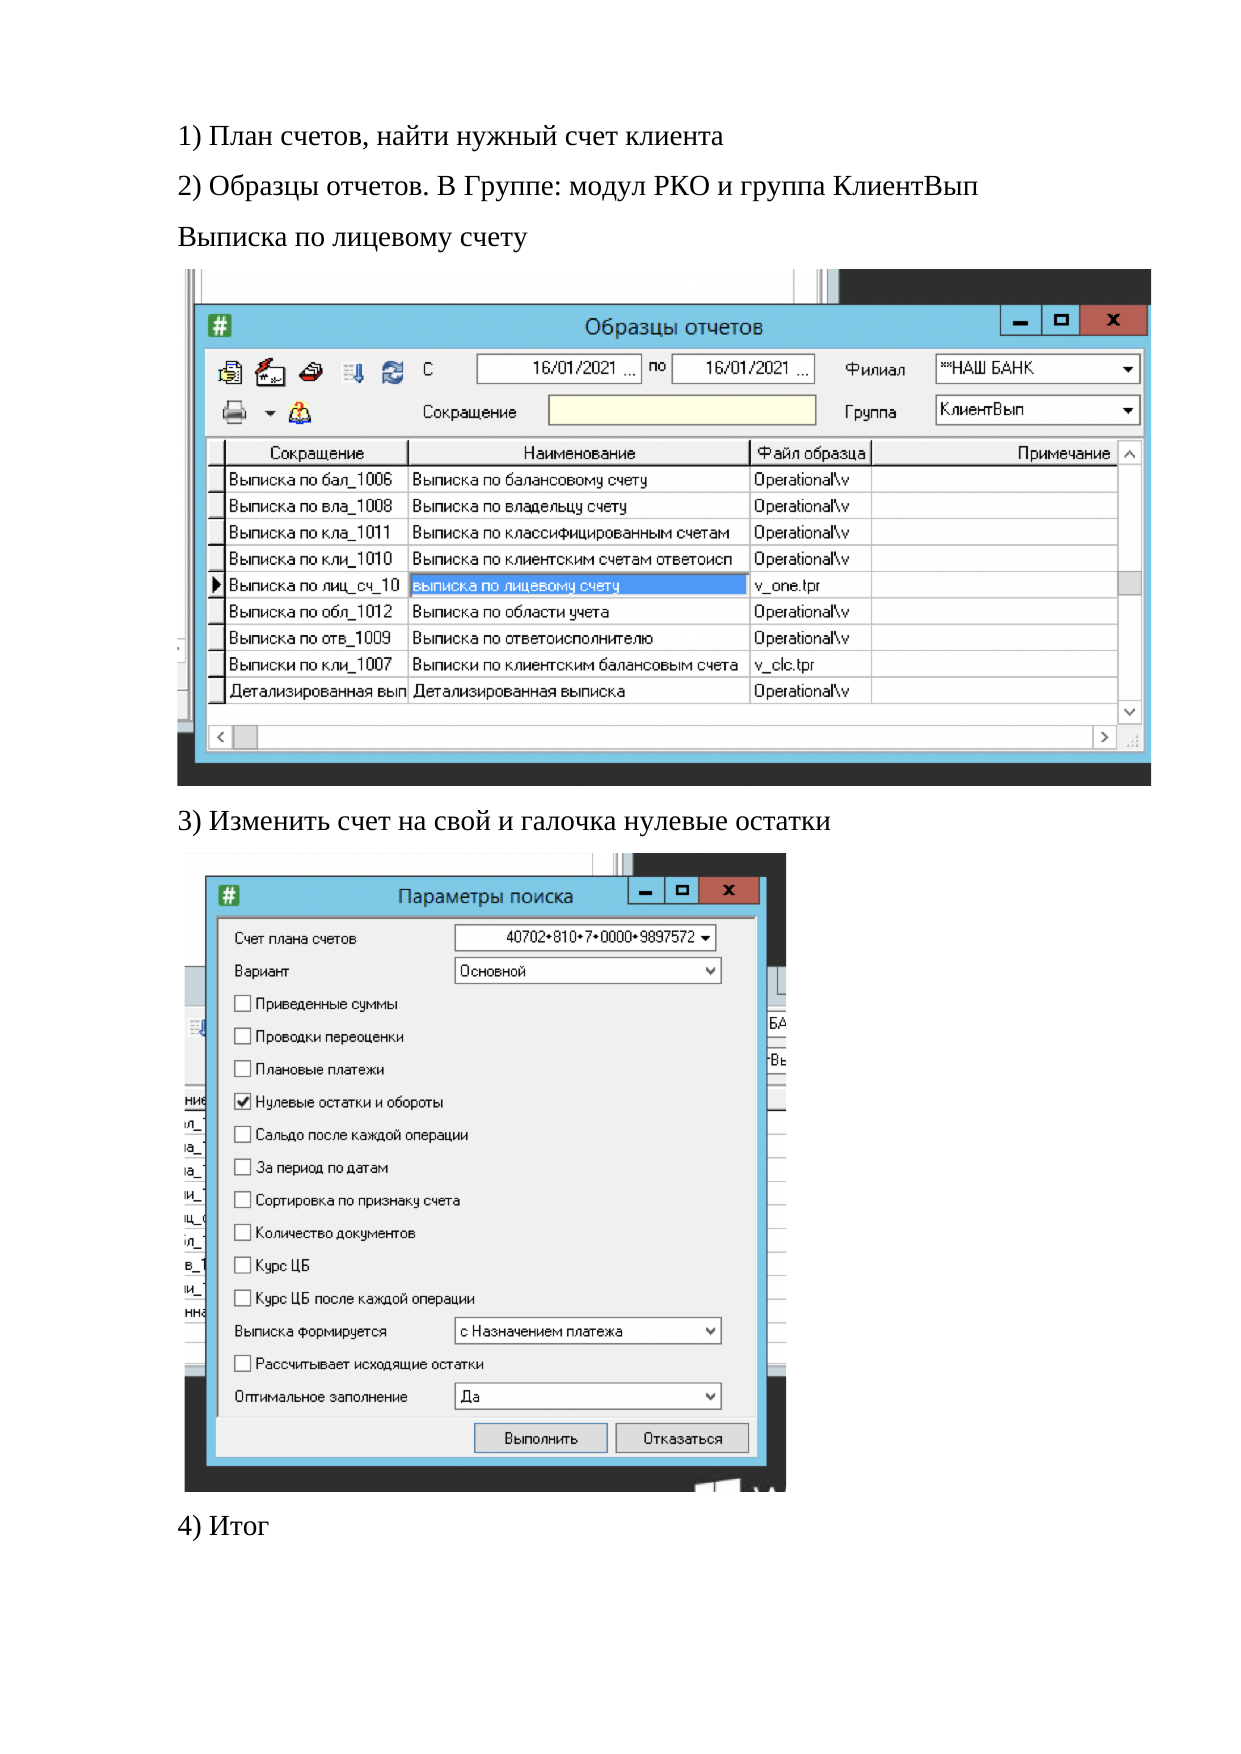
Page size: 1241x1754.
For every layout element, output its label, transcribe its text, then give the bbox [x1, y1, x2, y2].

picture [184, 853, 787, 1492]
text 4) Итог [177, 1508, 1152, 1542]
picture [177, 269, 1152, 786]
text 3) Изменить счет на свой и галочка нулевые остатки [177, 803, 1152, 836]
text 1) План счетов, найти нужный счет клиента [177, 118, 1152, 152]
text 2) Образцы отчетов. В Группе: модул РКО и группа КлиентВып Выписка по лицевому счету [177, 168, 1152, 252]
